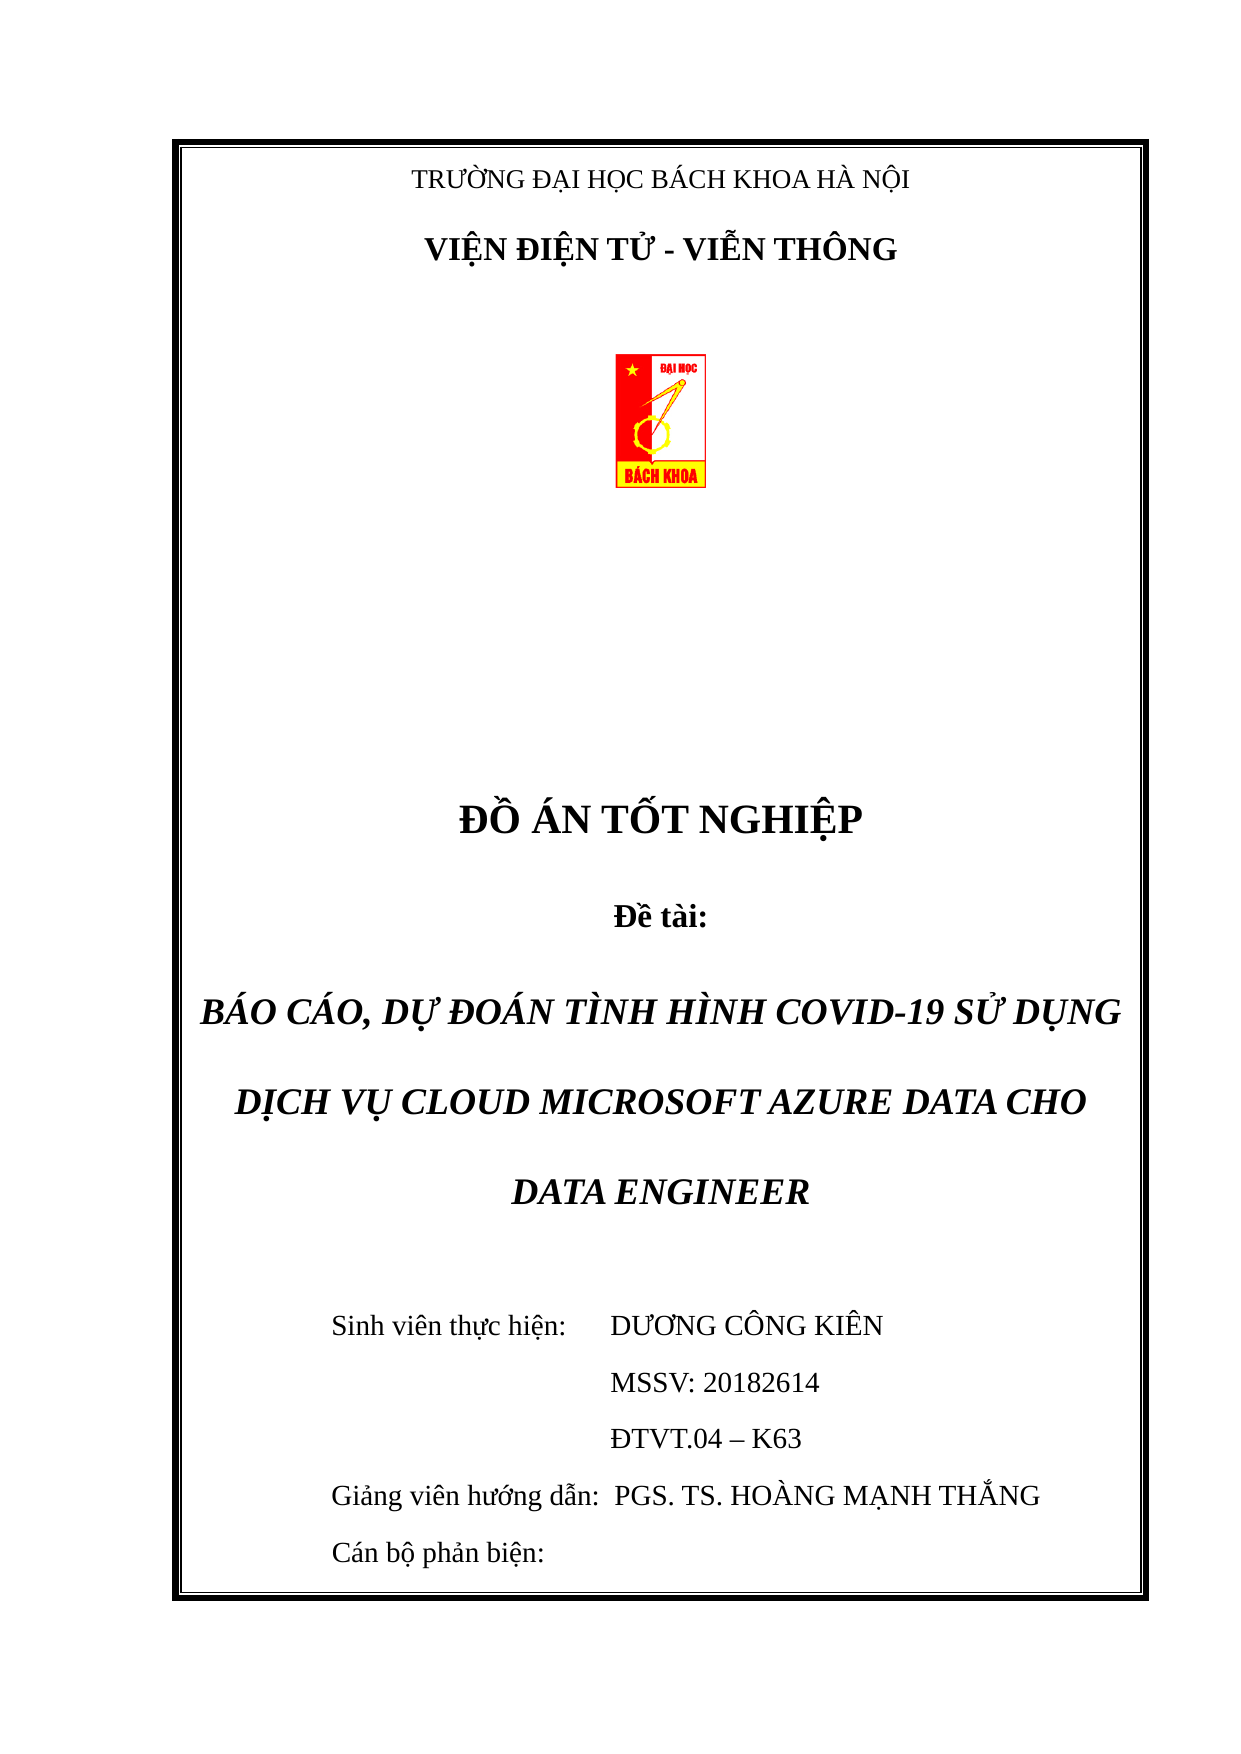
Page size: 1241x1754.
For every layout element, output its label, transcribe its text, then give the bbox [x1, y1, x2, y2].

picture [615, 354, 706, 488]
